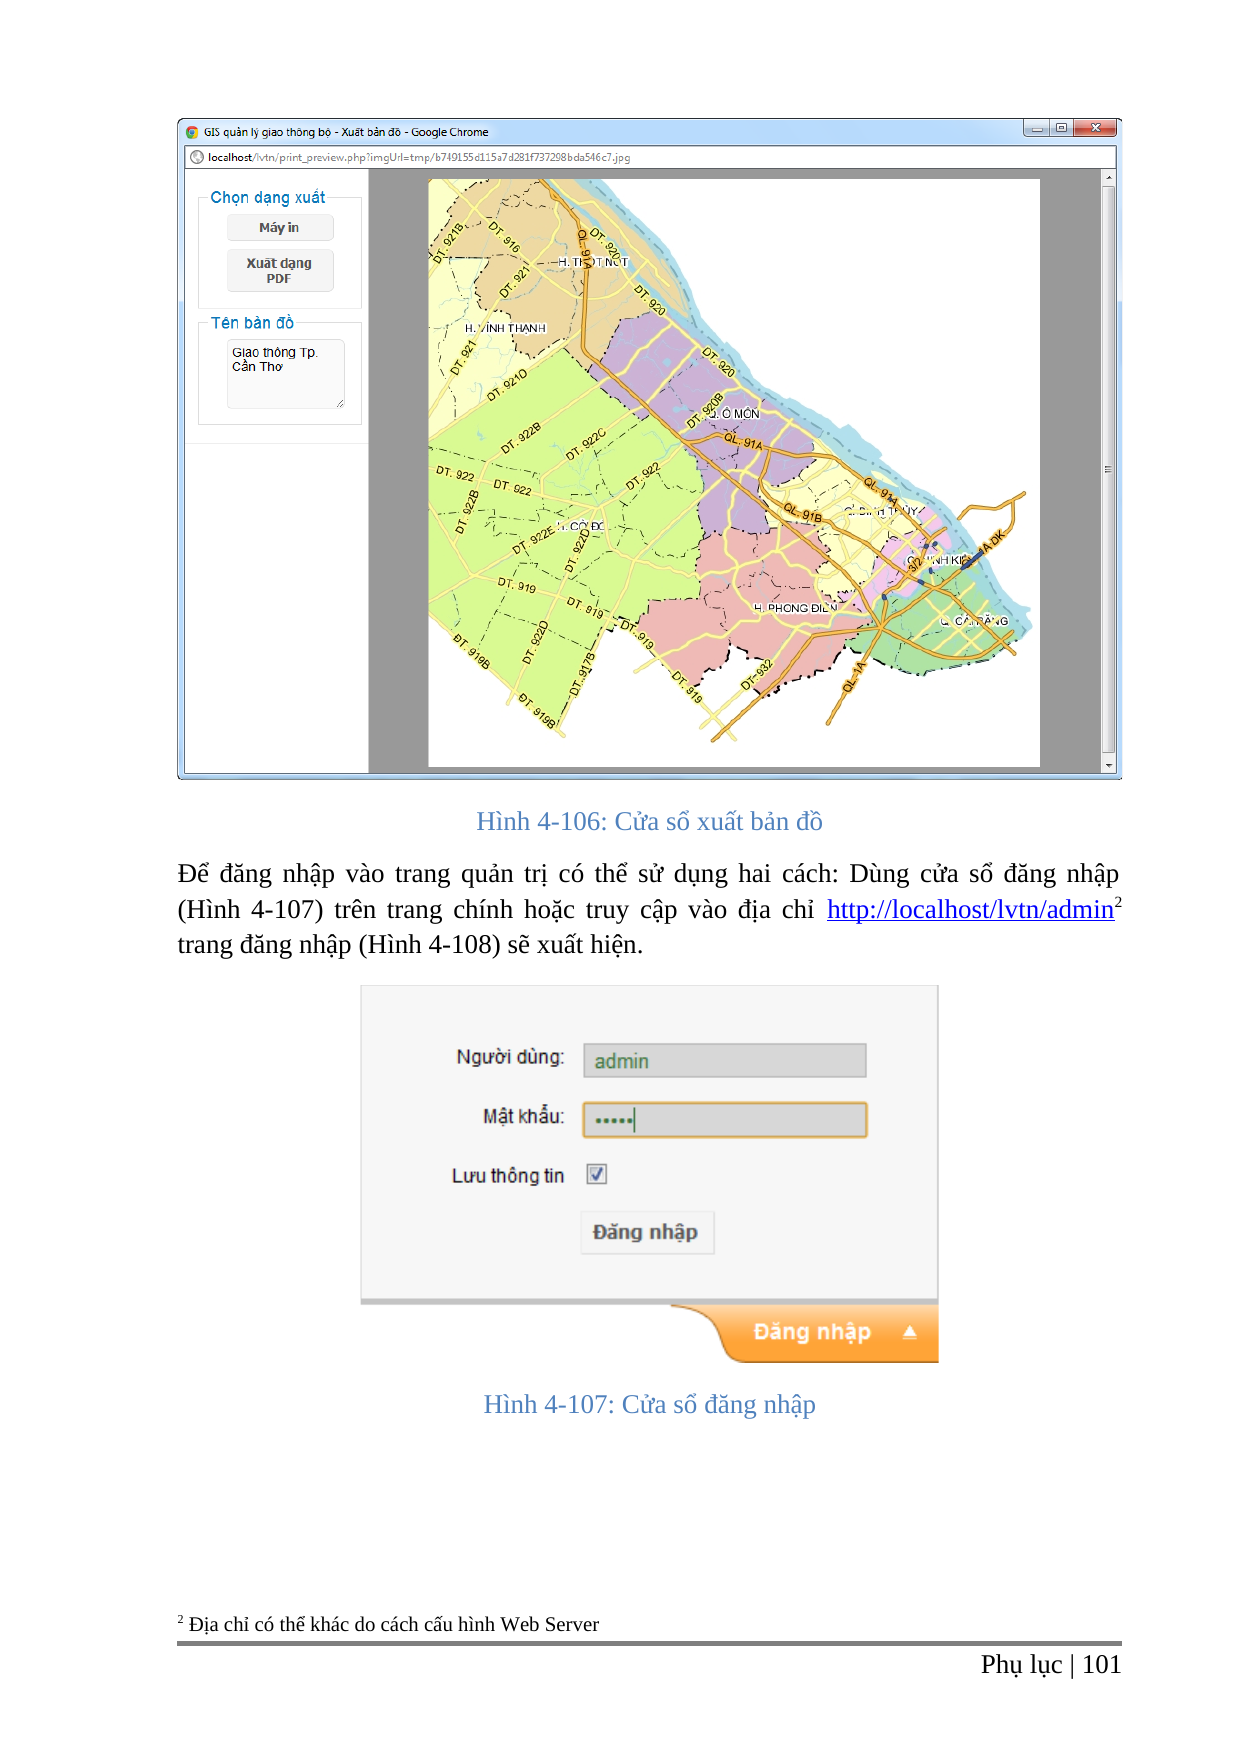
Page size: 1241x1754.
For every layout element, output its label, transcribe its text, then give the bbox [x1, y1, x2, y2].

picture [360, 985, 939, 1363]
picture [177, 118, 1123, 780]
